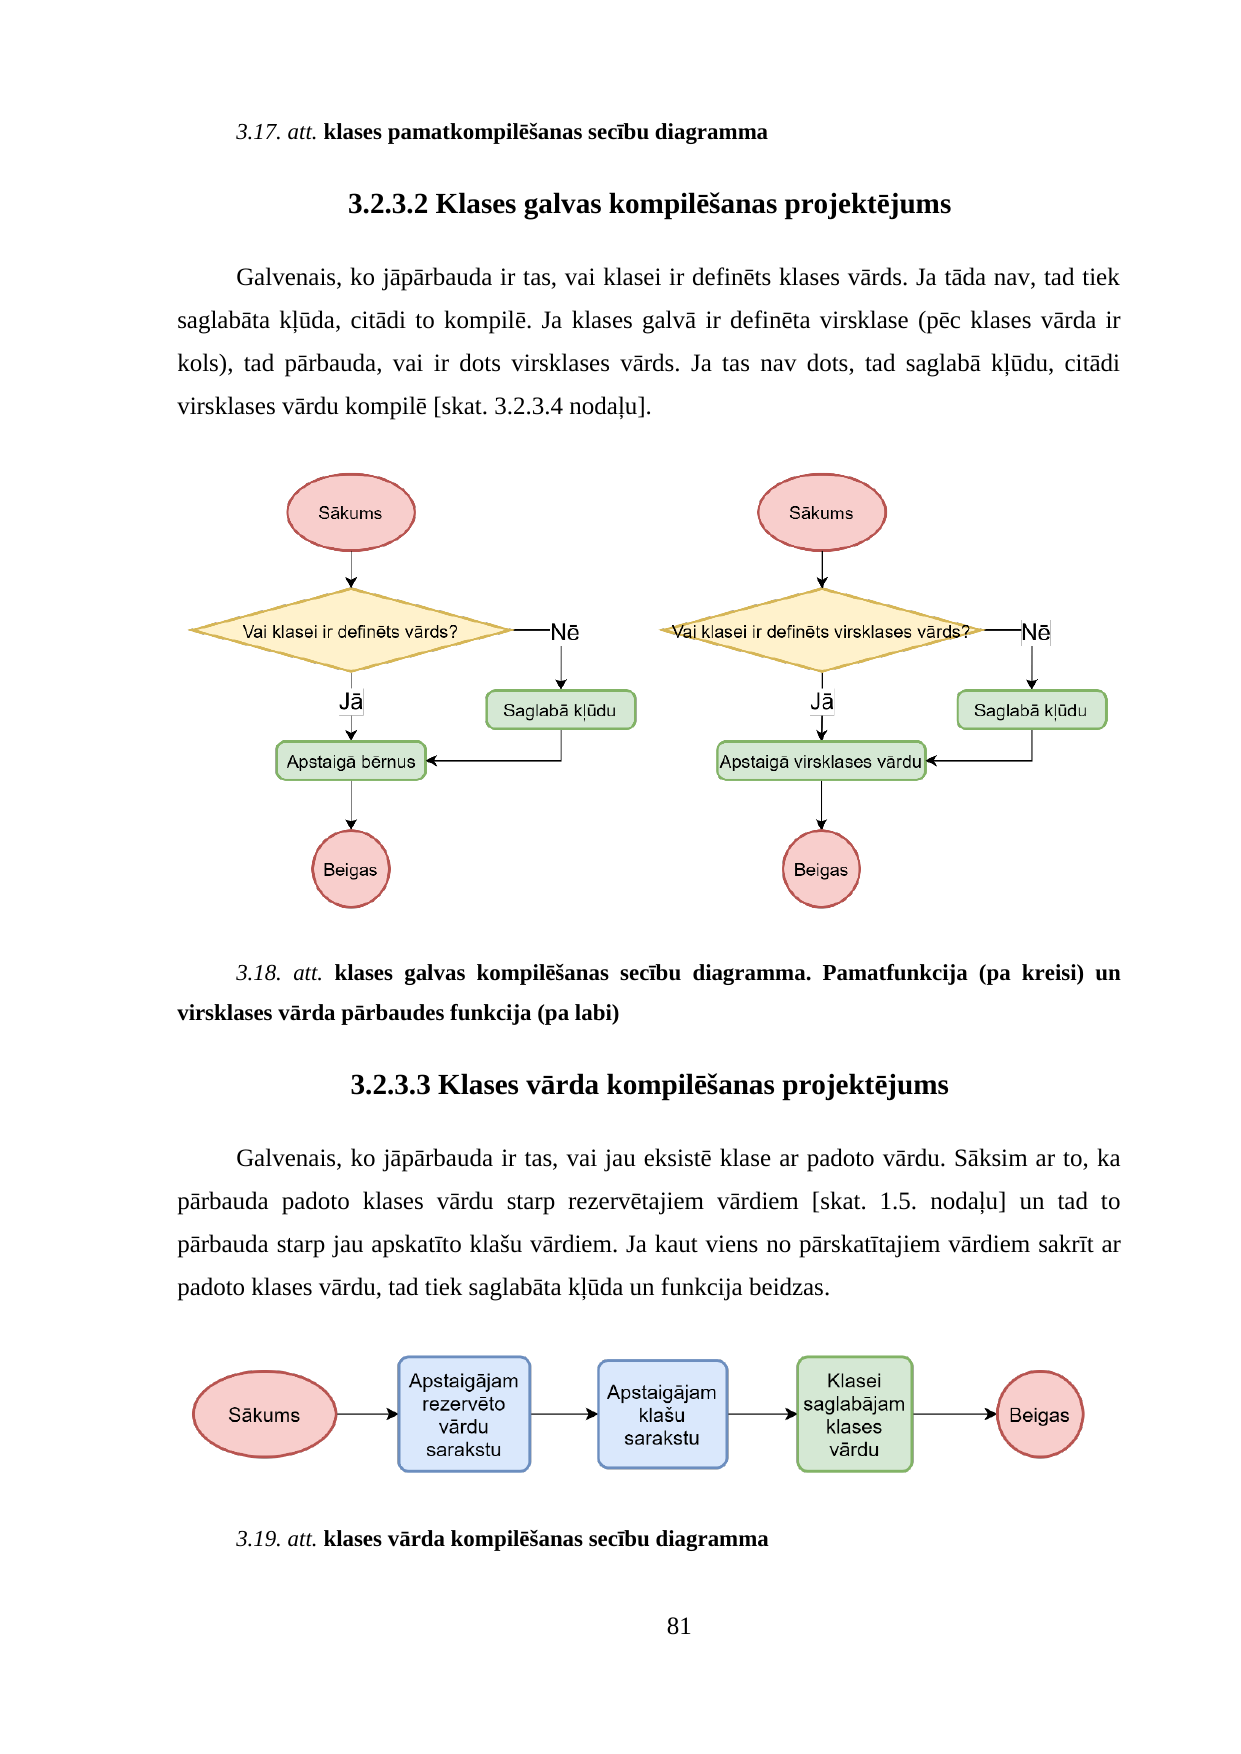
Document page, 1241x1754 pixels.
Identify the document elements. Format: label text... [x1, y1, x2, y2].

subtitle 3.2.3.3 Klases vārda kompilēšanas projektējums [177, 1067, 1122, 1101]
text Galvenais, ko jāpārbauda ir tas, vai klasei ir definēts klases vārds. Ja tāda nav, tad tiek saglabāta kļūda, citādi to kompilē. Ja klases galvā ir definēta virsklase (pēc klases vārda ir kols), tad pārbauda, vai ir dots virsklases vārds. Ja tas nav dots, tad saglabā kļūdu, citādi virsklases vārdu kompilē [skat. 3.2.3.4 nodaļu]. [177, 262, 1122, 420]
text Galvenais, ko jāpārbauda ir tas, vai jau eksistē klase ar padoto vārdu. Sāksim ar to, ka pārbauda padoto klases vārdu starp rezervētajiem vārdiem [skat. 1.5. nodaļu] un tad to pārbauda starp jau apskatīto klašu vārdiem. Ja kaut viens no pārskatītajiem vārdiem sakrīt ar padoto klases vārdu, tad tiek saglabāta kļūda un funkcija beidzas. [177, 1143, 1122, 1301]
subtitle 3.2.3.2 Klases galvas kompilēšanas projektējums [177, 187, 1122, 220]
text 3.18. att. klases galvas kompilēšanas secību diagramma. Pamatfunkcija (pa kreisi) un virsklases vārda pārbaudes funkcija (pa labi) [177, 959, 1122, 1025]
picture [177, 459, 1120, 920]
text 3.19. att. klases vārda kompilēšanas secību diagramma [177, 1525, 1122, 1551]
text 3.17. att. klases pamatkompilēšanas secību diagramma [177, 118, 1122, 144]
picture [177, 1340, 1099, 1486]
